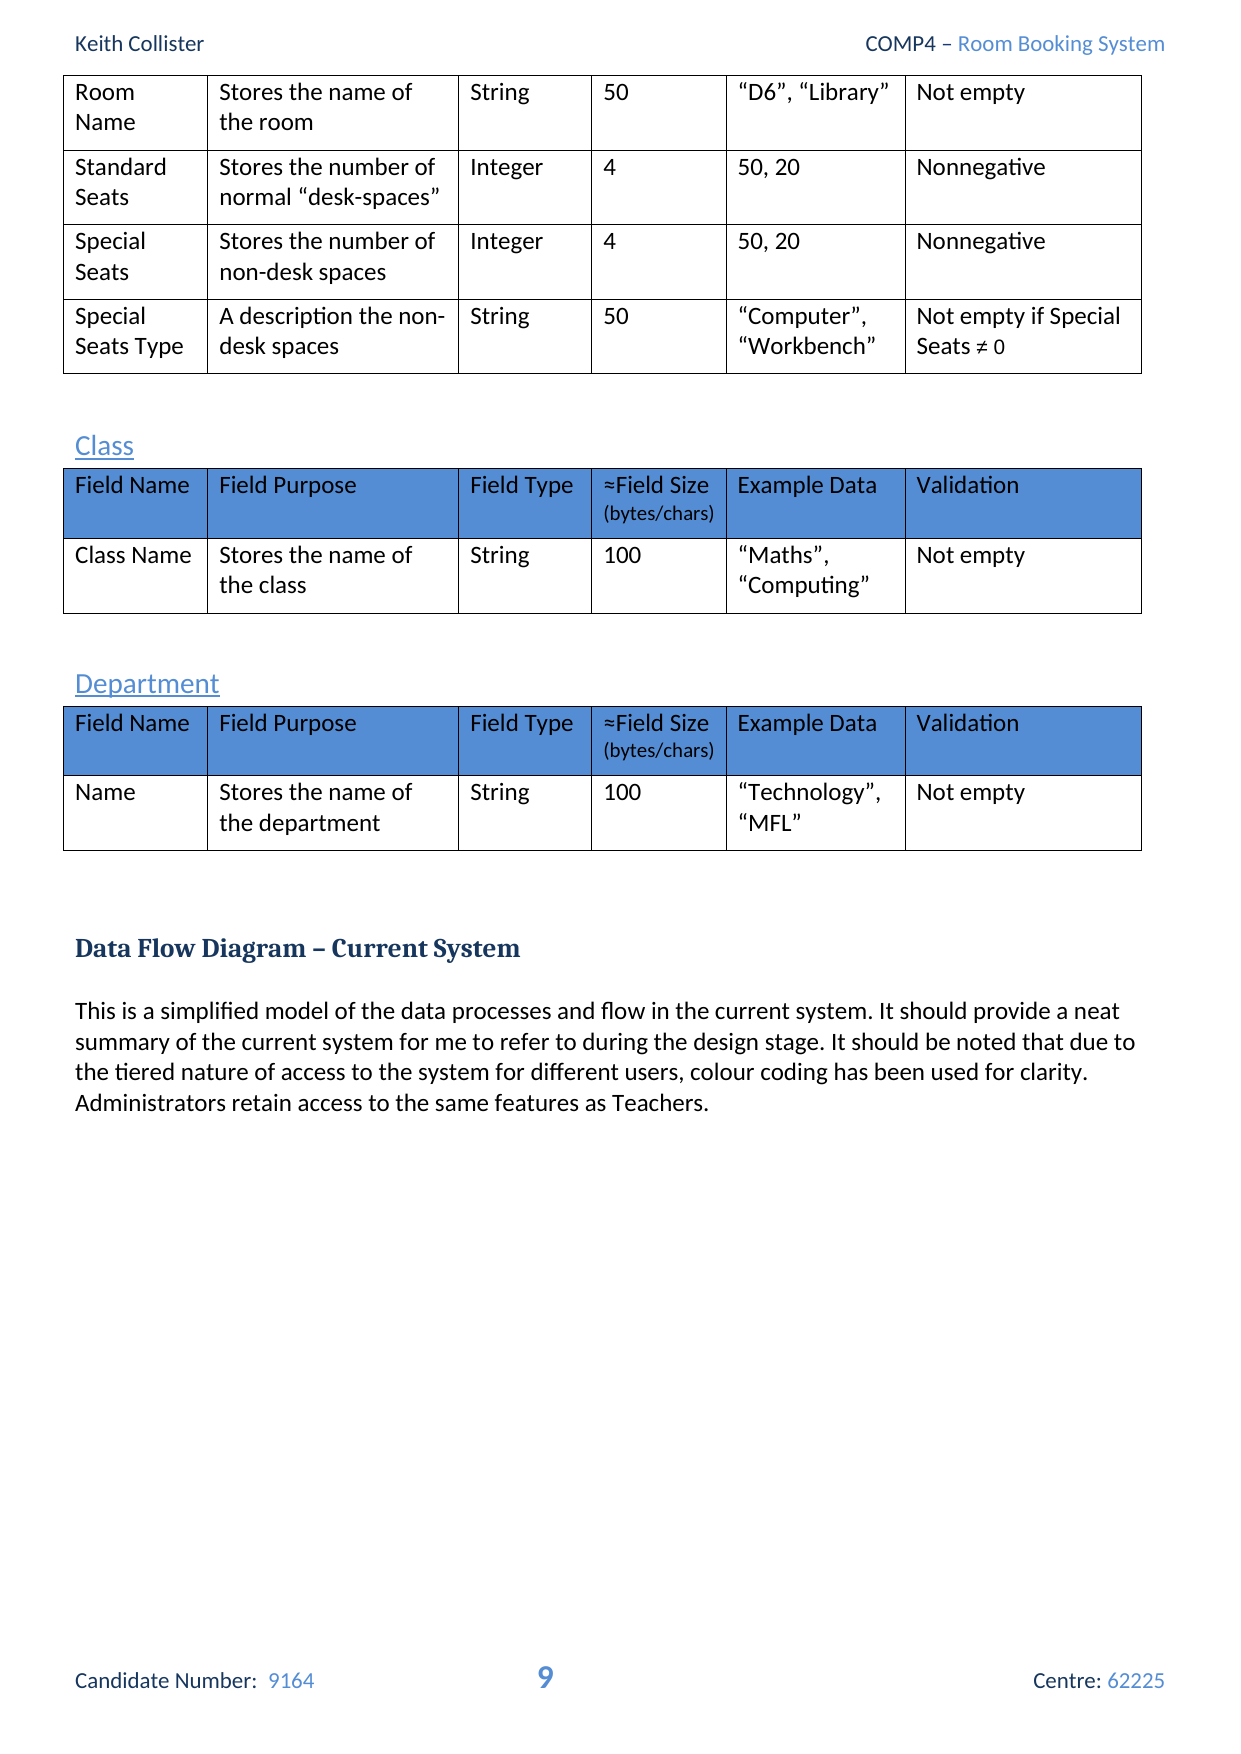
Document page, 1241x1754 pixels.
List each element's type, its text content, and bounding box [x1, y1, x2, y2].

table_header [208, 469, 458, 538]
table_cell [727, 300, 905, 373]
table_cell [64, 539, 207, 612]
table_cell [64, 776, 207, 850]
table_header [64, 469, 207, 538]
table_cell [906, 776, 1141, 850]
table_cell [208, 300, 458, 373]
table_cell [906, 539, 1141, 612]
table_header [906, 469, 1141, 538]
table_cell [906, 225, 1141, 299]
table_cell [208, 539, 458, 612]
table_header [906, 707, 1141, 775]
text This is a simplified model of the data processes and flow in the current system. It should provide a neat summary of the current system for me to refer to during the design stage. It should be noted that due to the tiered nature of access to the system for different users, colour coding has been used for clarity. Administrators retain access to the same features as Teachers. [75, 995, 1165, 1117]
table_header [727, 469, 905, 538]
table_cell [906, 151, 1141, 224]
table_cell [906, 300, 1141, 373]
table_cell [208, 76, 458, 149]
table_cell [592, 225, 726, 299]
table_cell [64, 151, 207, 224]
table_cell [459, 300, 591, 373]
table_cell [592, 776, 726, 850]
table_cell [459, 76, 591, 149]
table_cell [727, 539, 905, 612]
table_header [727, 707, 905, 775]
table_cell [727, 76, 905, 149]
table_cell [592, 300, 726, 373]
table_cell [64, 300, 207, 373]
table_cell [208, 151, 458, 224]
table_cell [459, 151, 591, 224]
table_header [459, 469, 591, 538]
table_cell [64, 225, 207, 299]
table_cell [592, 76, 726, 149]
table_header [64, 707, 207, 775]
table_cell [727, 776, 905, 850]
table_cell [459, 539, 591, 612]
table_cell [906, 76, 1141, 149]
subtitle Department [75, 665, 1165, 700]
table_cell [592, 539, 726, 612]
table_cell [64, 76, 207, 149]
subtitle Data Flow Diagram – Current System [75, 933, 1165, 964]
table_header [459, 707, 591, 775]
subtitle Class [75, 427, 1165, 463]
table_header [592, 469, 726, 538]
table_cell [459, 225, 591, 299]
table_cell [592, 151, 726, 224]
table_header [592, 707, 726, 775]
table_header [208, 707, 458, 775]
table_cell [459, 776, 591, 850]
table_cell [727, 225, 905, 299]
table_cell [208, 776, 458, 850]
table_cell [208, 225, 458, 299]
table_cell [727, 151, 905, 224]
